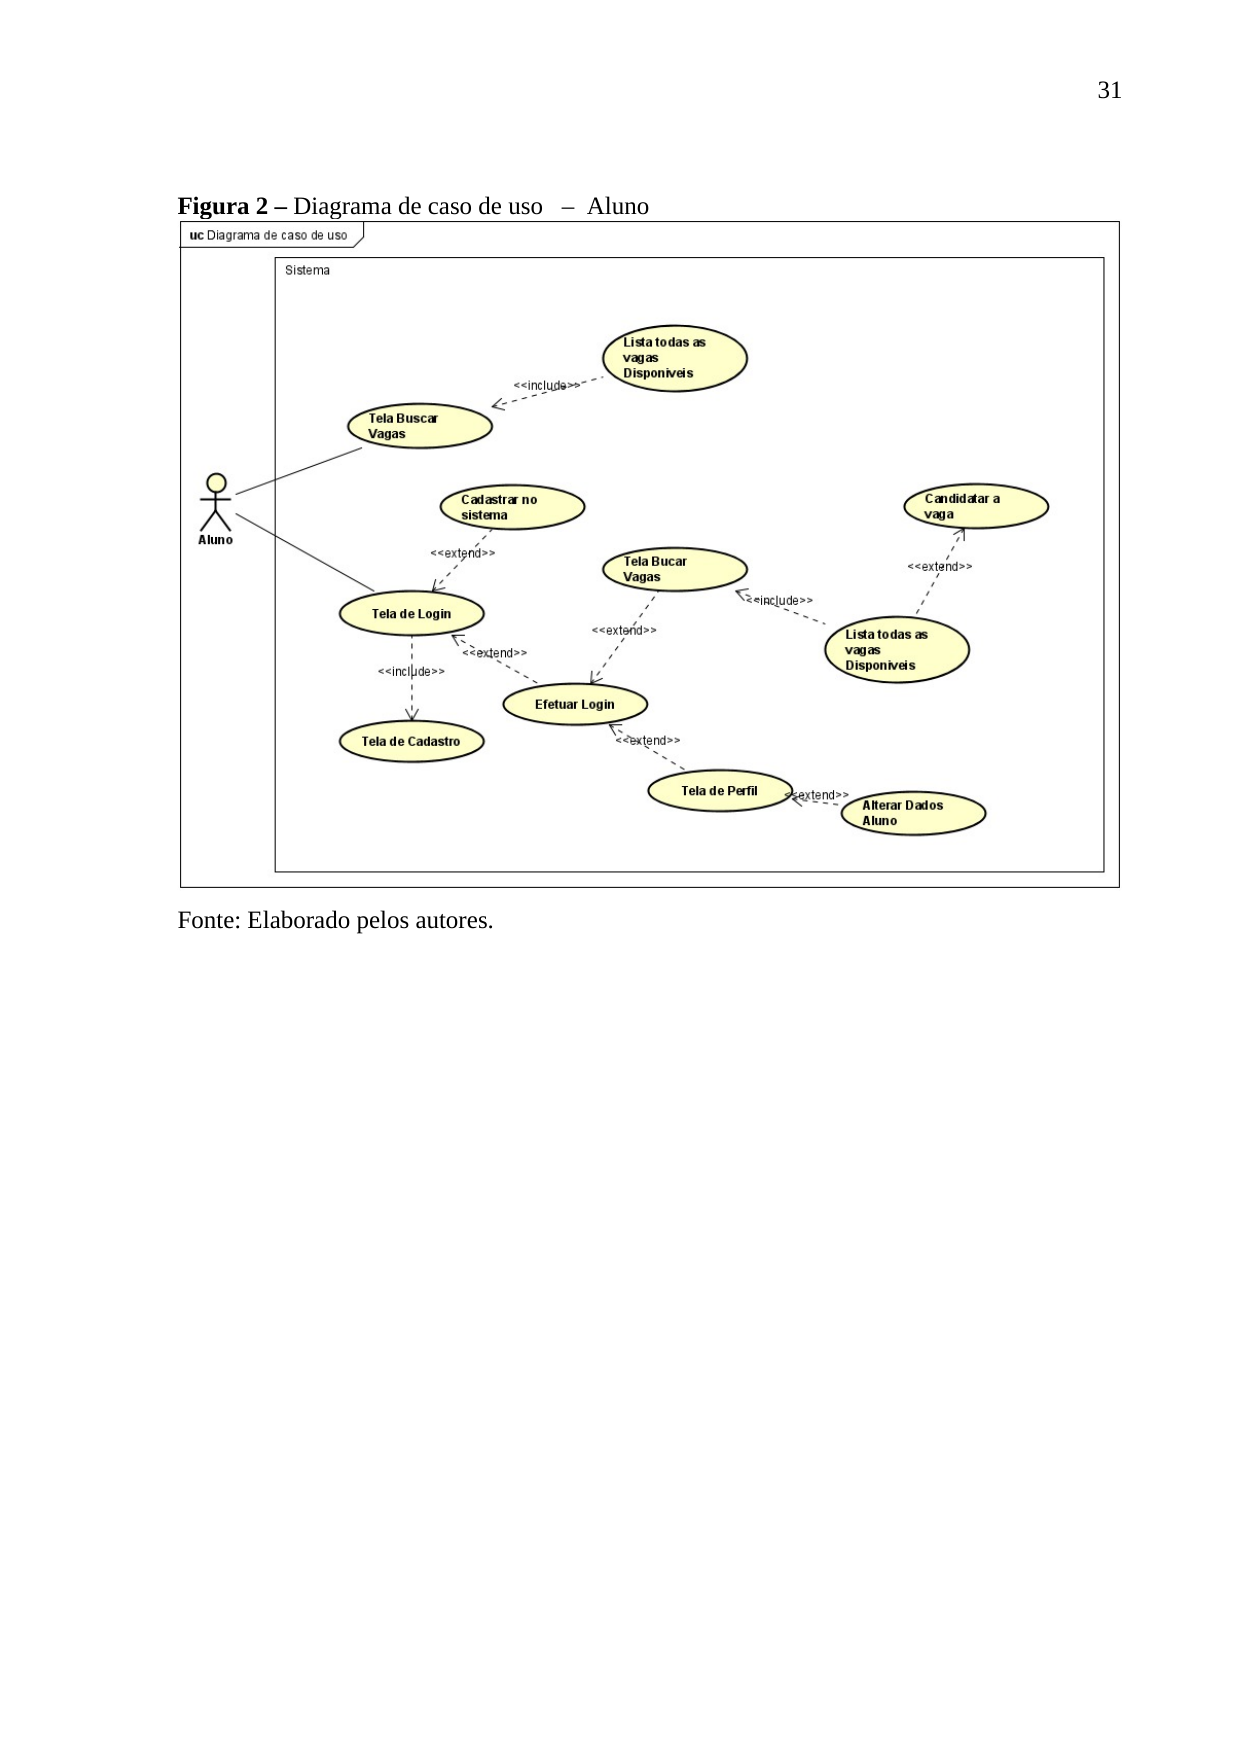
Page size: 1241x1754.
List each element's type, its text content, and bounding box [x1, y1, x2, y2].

picture [177, 219, 1123, 891]
text Figura 2 – Diagrama de caso de uso – Aluno [177, 191, 1122, 219]
text Fonte: Elaborado pelos autores. [177, 905, 1122, 933]
